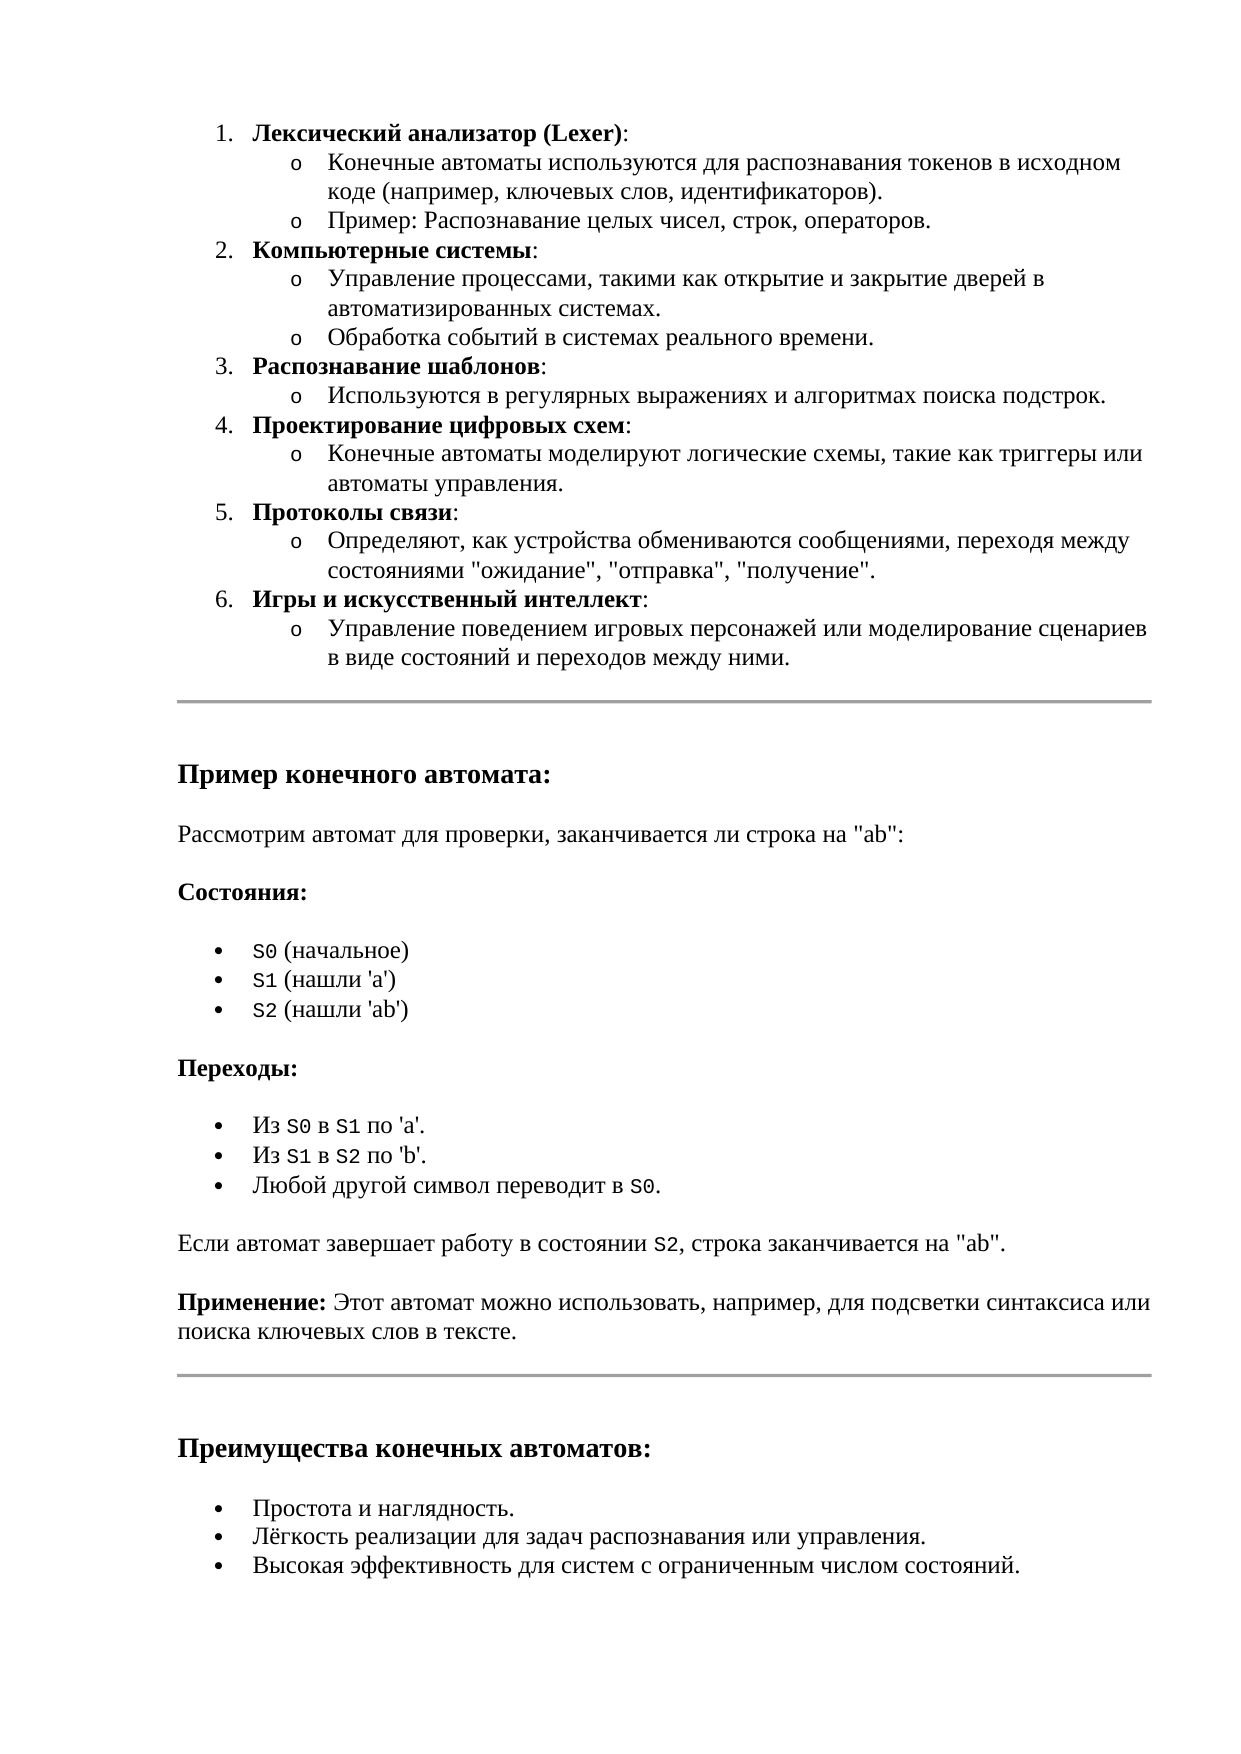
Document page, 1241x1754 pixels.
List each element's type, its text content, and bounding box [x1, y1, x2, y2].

list Пример: Распознавание целых чисел, строк, операторов. [290, 205, 1152, 235]
text Пример конечного автомата: [177, 757, 1152, 790]
text Применение: Этот автомат можно использовать, например, для подсветки синтаксиса или поиска ключевых слов в тексте. [177, 1287, 1152, 1345]
list Проектирование цифровых схем: [215, 410, 1152, 438]
text Если автомат завершает работу в состоянии S2, строка заканчивается на "ab". [177, 1228, 1152, 1258]
list Лёгкость реализации для задач распознавания или управления. [215, 1521, 1152, 1550]
list Лексический анализатор (Lexer): [215, 118, 1152, 147]
text Рассмотрим автомат для проверки, заканчивается ли строка на "ab": [177, 819, 1152, 848]
list S0 (начальное) [215, 935, 1152, 964]
list Простота и наглядность. [215, 1493, 1152, 1521]
list Протоколы связи: [215, 497, 1152, 526]
list Управление процессами, такими как открытие и закрытие дверей в автоматизированных системах. [290, 263, 1152, 322]
list Игры и искусственный интеллект: [215, 584, 1152, 613]
text Преимущества конечных автоматов: [177, 1431, 1152, 1463]
list S2 (нашли 'ab') [215, 994, 1152, 1023]
list Конечные автоматы моделируют логические схемы, такие как триггеры или автоматы управления. [290, 438, 1152, 497]
list Управление поведением игровых персонажей или моделирование сценариев в виде состояний и переходов между ними. [290, 613, 1152, 671]
list Определяют, как устройства обмениваются сообщениями, переходя между состояниями "ожидание", "отправка", "получение". [290, 526, 1152, 584]
list Компьютерные системы: [215, 235, 1152, 263]
list Обработка событий в системах реального времени. [290, 322, 1152, 351]
list Конечные автоматы используются для распознавания токенов в исходном коде (например, ключевых слов, идентификаторов). [290, 147, 1152, 205]
list Из S1 в S2 по 'b'. [215, 1140, 1152, 1170]
list S1 (нашли 'a') [215, 964, 1152, 994]
list Высокая эффективность для систем с ограниченным числом состояний. [215, 1550, 1152, 1579]
list Любой другой символ переводит в S0. [215, 1170, 1152, 1199]
text Состояния: [177, 877, 1152, 906]
list Распознавание шаблонов: [215, 351, 1152, 380]
text Переходы: [177, 1053, 1152, 1081]
list Из S0 в S1 по 'a'. [215, 1111, 1152, 1140]
list Используются в регулярных выражениях и алгоритмах поиска подстрок. [290, 380, 1152, 410]
